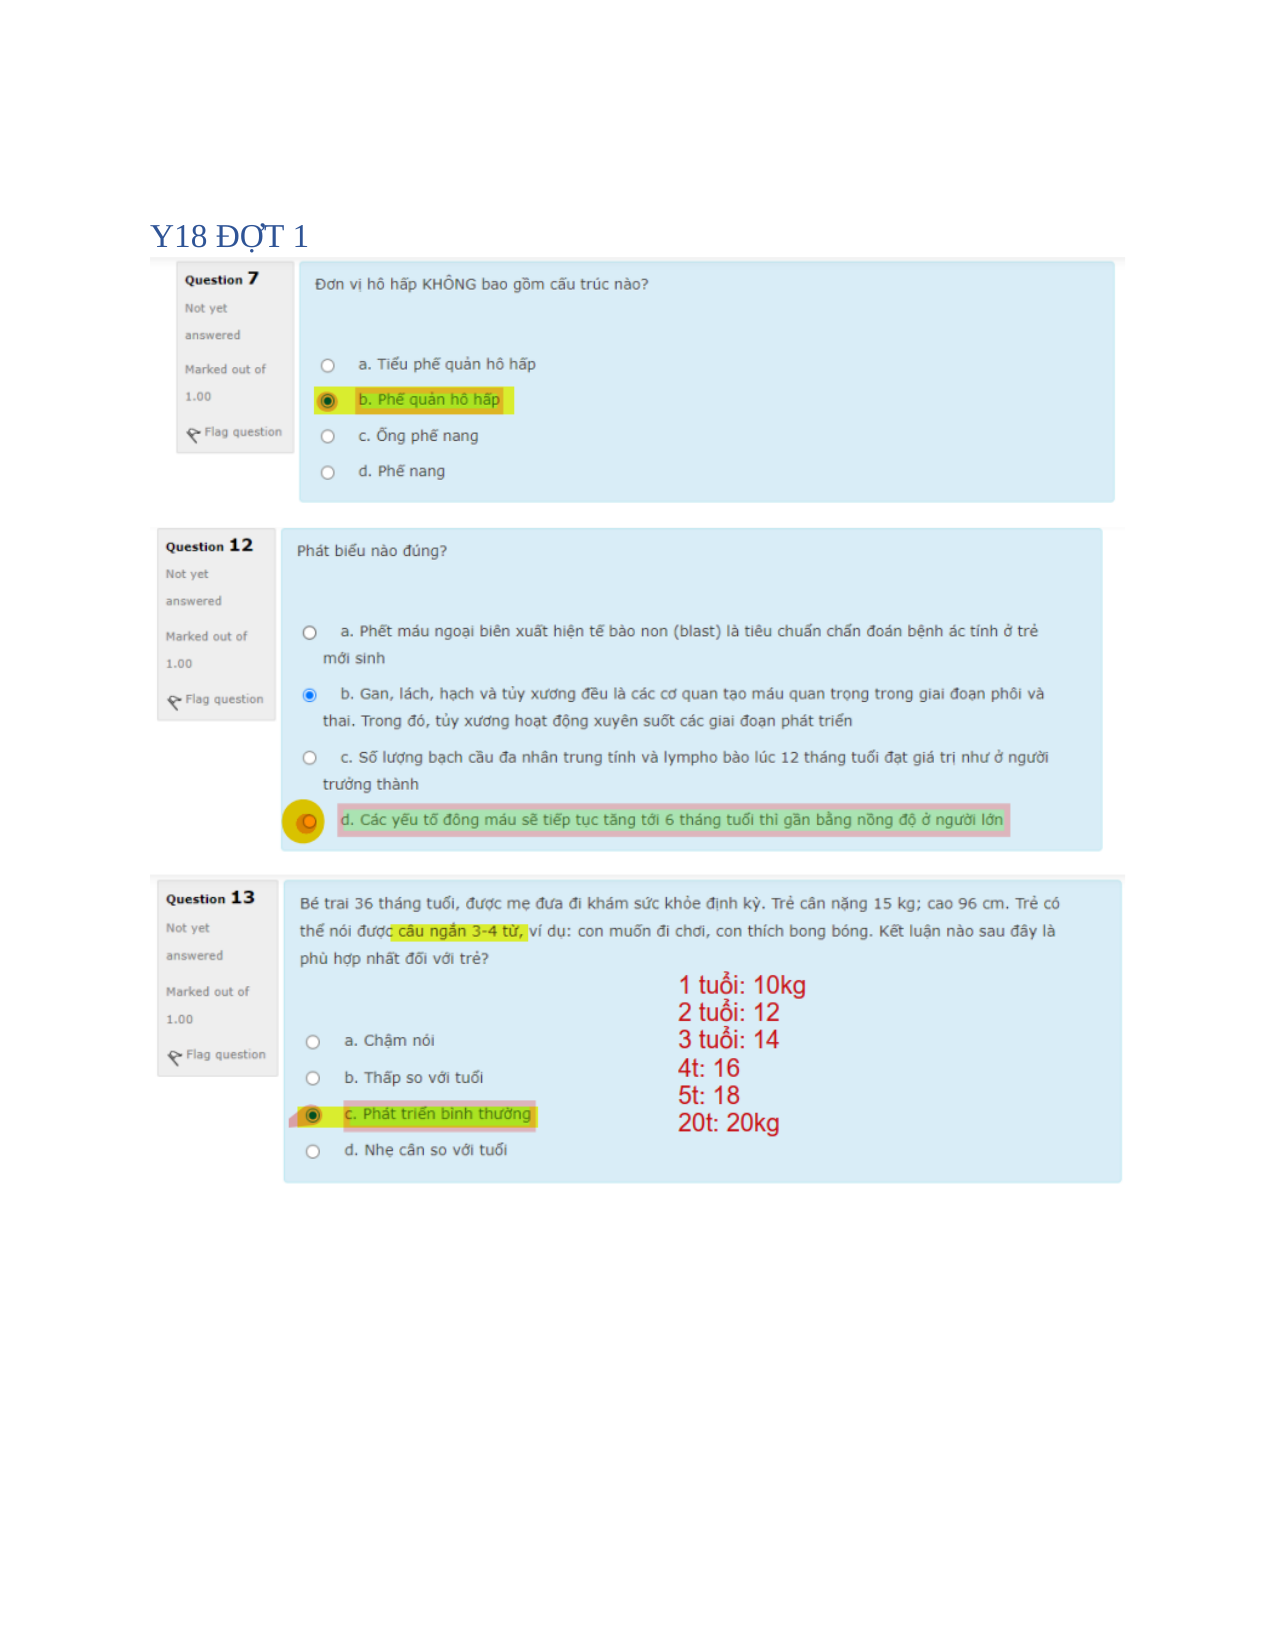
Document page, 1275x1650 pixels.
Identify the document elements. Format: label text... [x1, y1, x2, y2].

picture [150, 257, 1125, 509]
picture [150, 527, 1125, 853]
picture [150, 871, 1125, 1196]
subtitle Y18 ĐỢT 1 [150, 216, 1125, 255]
